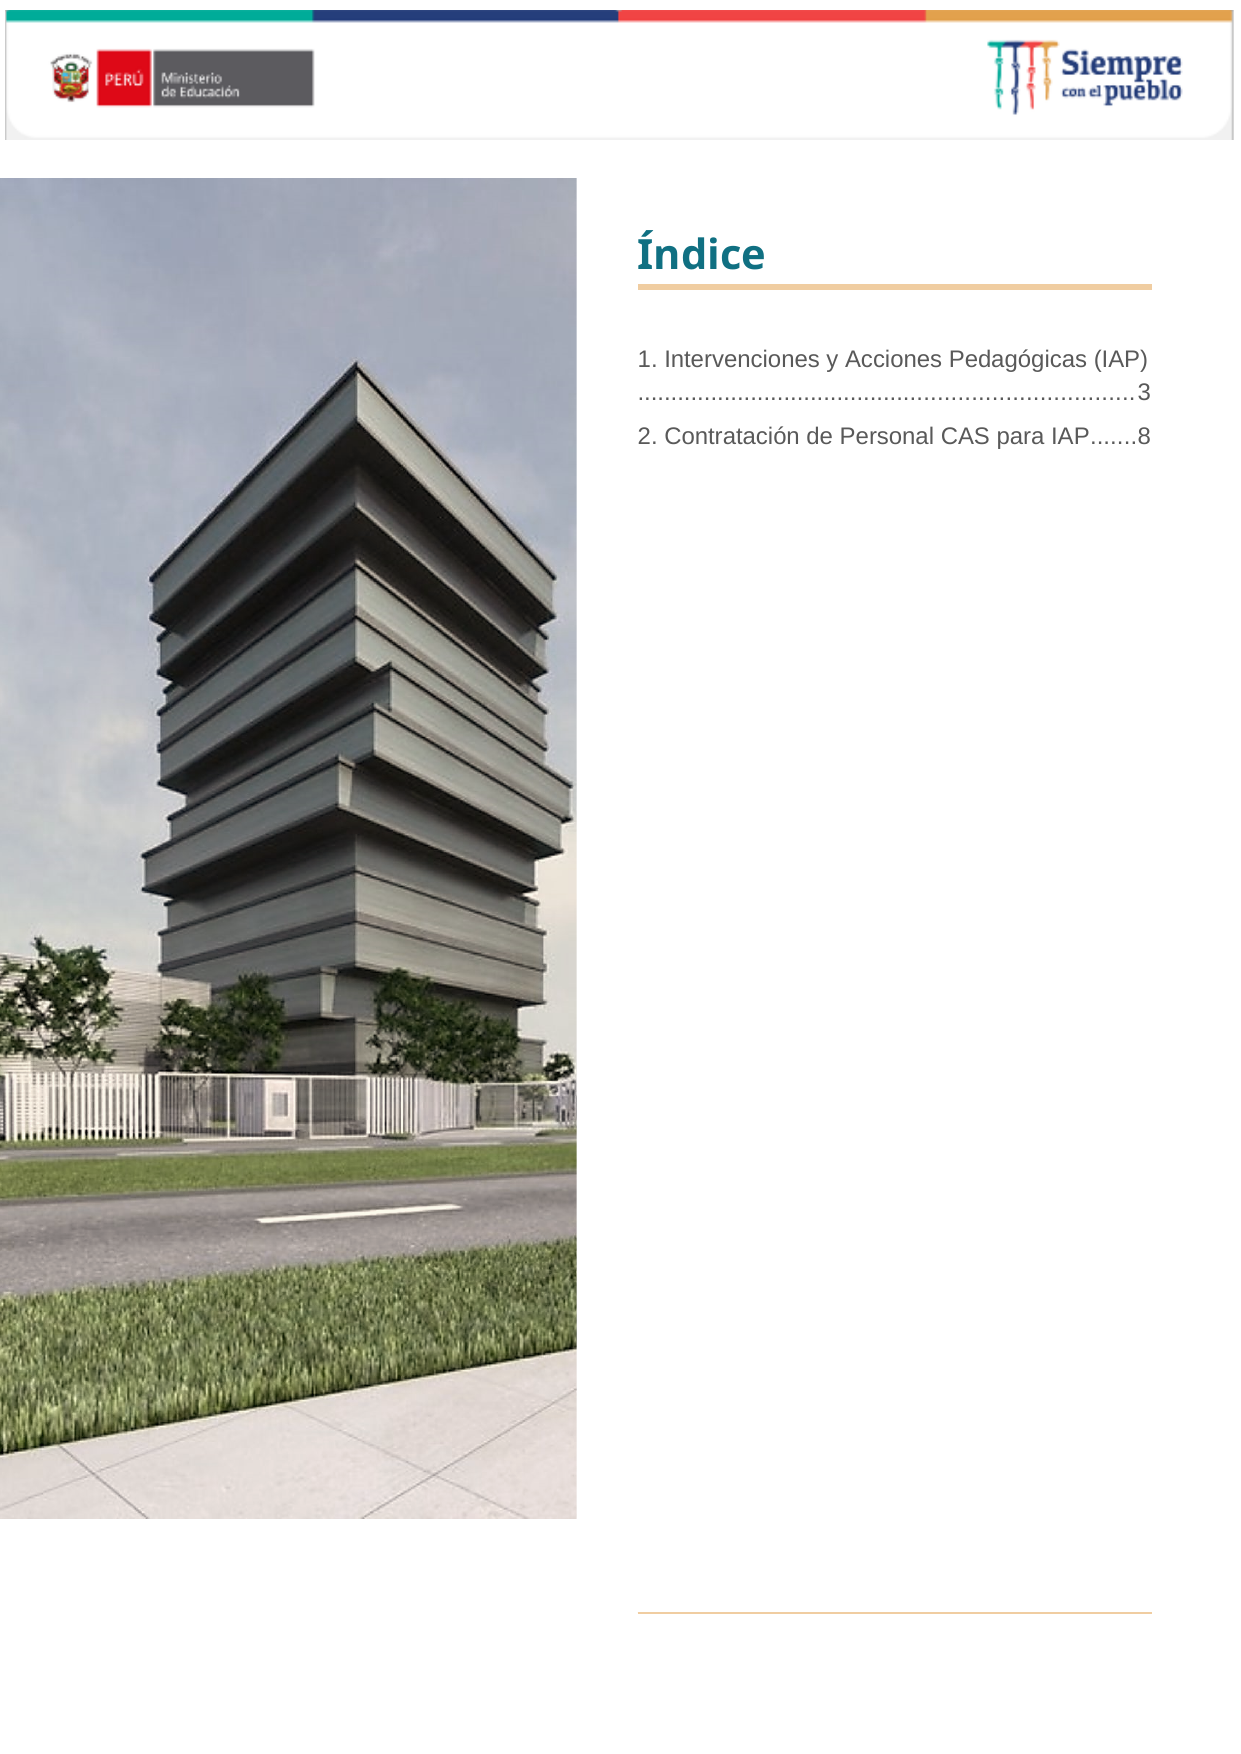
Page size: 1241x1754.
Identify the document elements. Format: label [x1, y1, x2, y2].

picture [0, 178, 577, 1519]
picture [5, 10, 1234, 140]
